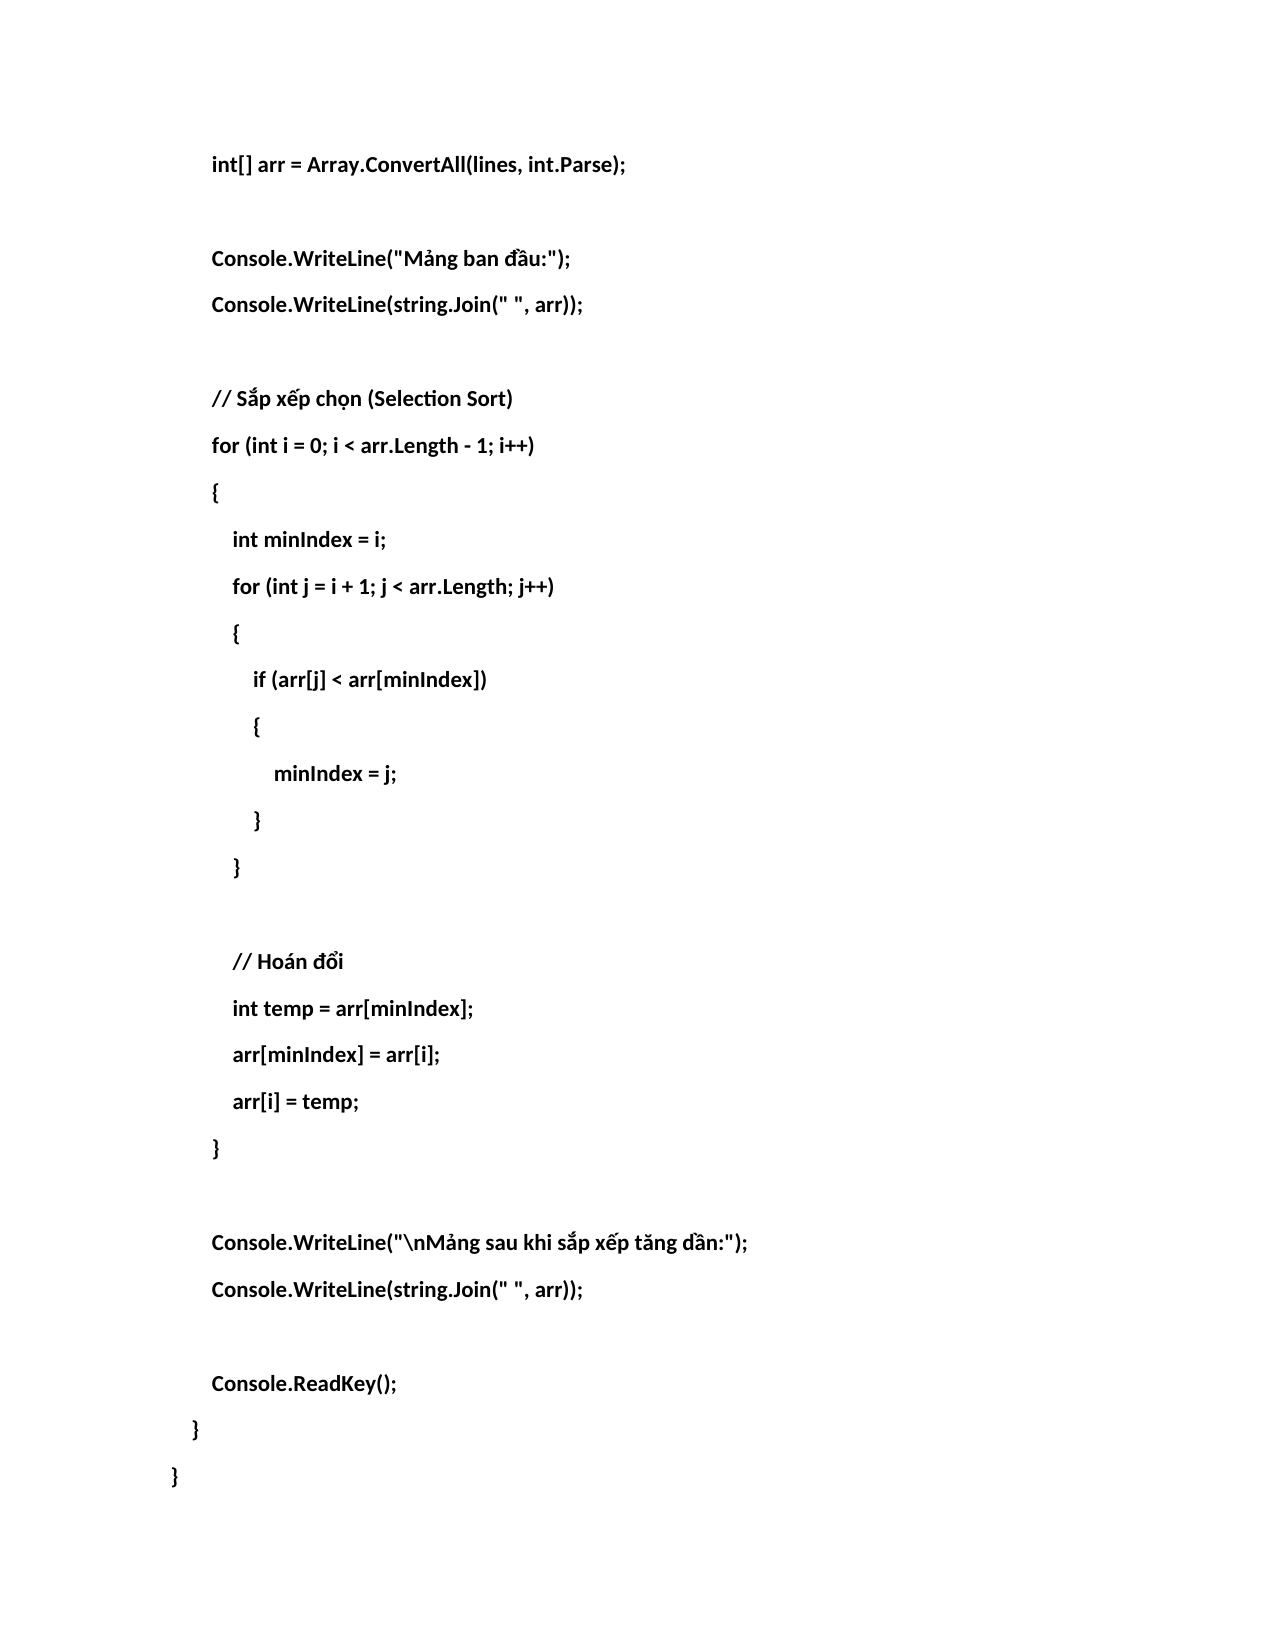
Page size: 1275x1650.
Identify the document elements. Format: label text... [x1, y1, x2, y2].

text Console.WriteLine("\nMảng sau khi sắp xếp tăng dần:"); [150, 1228, 1125, 1256]
text Console.WriteLine(string.Join(" ", arr)); [150, 1275, 1125, 1303]
text if (arr[j] < arr[minIndex]) [150, 666, 1125, 694]
text // Hoán đổi [150, 947, 1125, 975]
text // Sắp xếp chọn (Selection Sort) [150, 384, 1125, 412]
text } [150, 1134, 1125, 1162]
text int[] arr = Array.ConvertAll(lines, int.Parse); [150, 150, 1125, 178]
text minIndex = j; [150, 759, 1125, 787]
text { [150, 619, 1125, 647]
text arr[minIndex] = arr[i]; [150, 1041, 1125, 1069]
text Console.WriteLine(string.Join(" ", arr)); [150, 291, 1125, 319]
text int temp = arr[minIndex]; [150, 994, 1125, 1022]
text Console.WriteLine("Mảng ban đầu:"); [150, 244, 1125, 272]
text for (int j = i + 1; j < arr.Length; j++) [150, 572, 1125, 600]
text } [150, 806, 1125, 834]
text int minIndex = i; [150, 525, 1125, 553]
text } [150, 853, 1125, 881]
text { [150, 712, 1125, 741]
text { [150, 478, 1125, 506]
text for (int i = 0; i < arr.Length - 1; i++) [150, 431, 1125, 459]
text } [150, 1416, 1125, 1444]
text Console.ReadKey(); [150, 1369, 1125, 1397]
text arr[i] = temp; [150, 1087, 1125, 1116]
text } [150, 1462, 1125, 1491]
